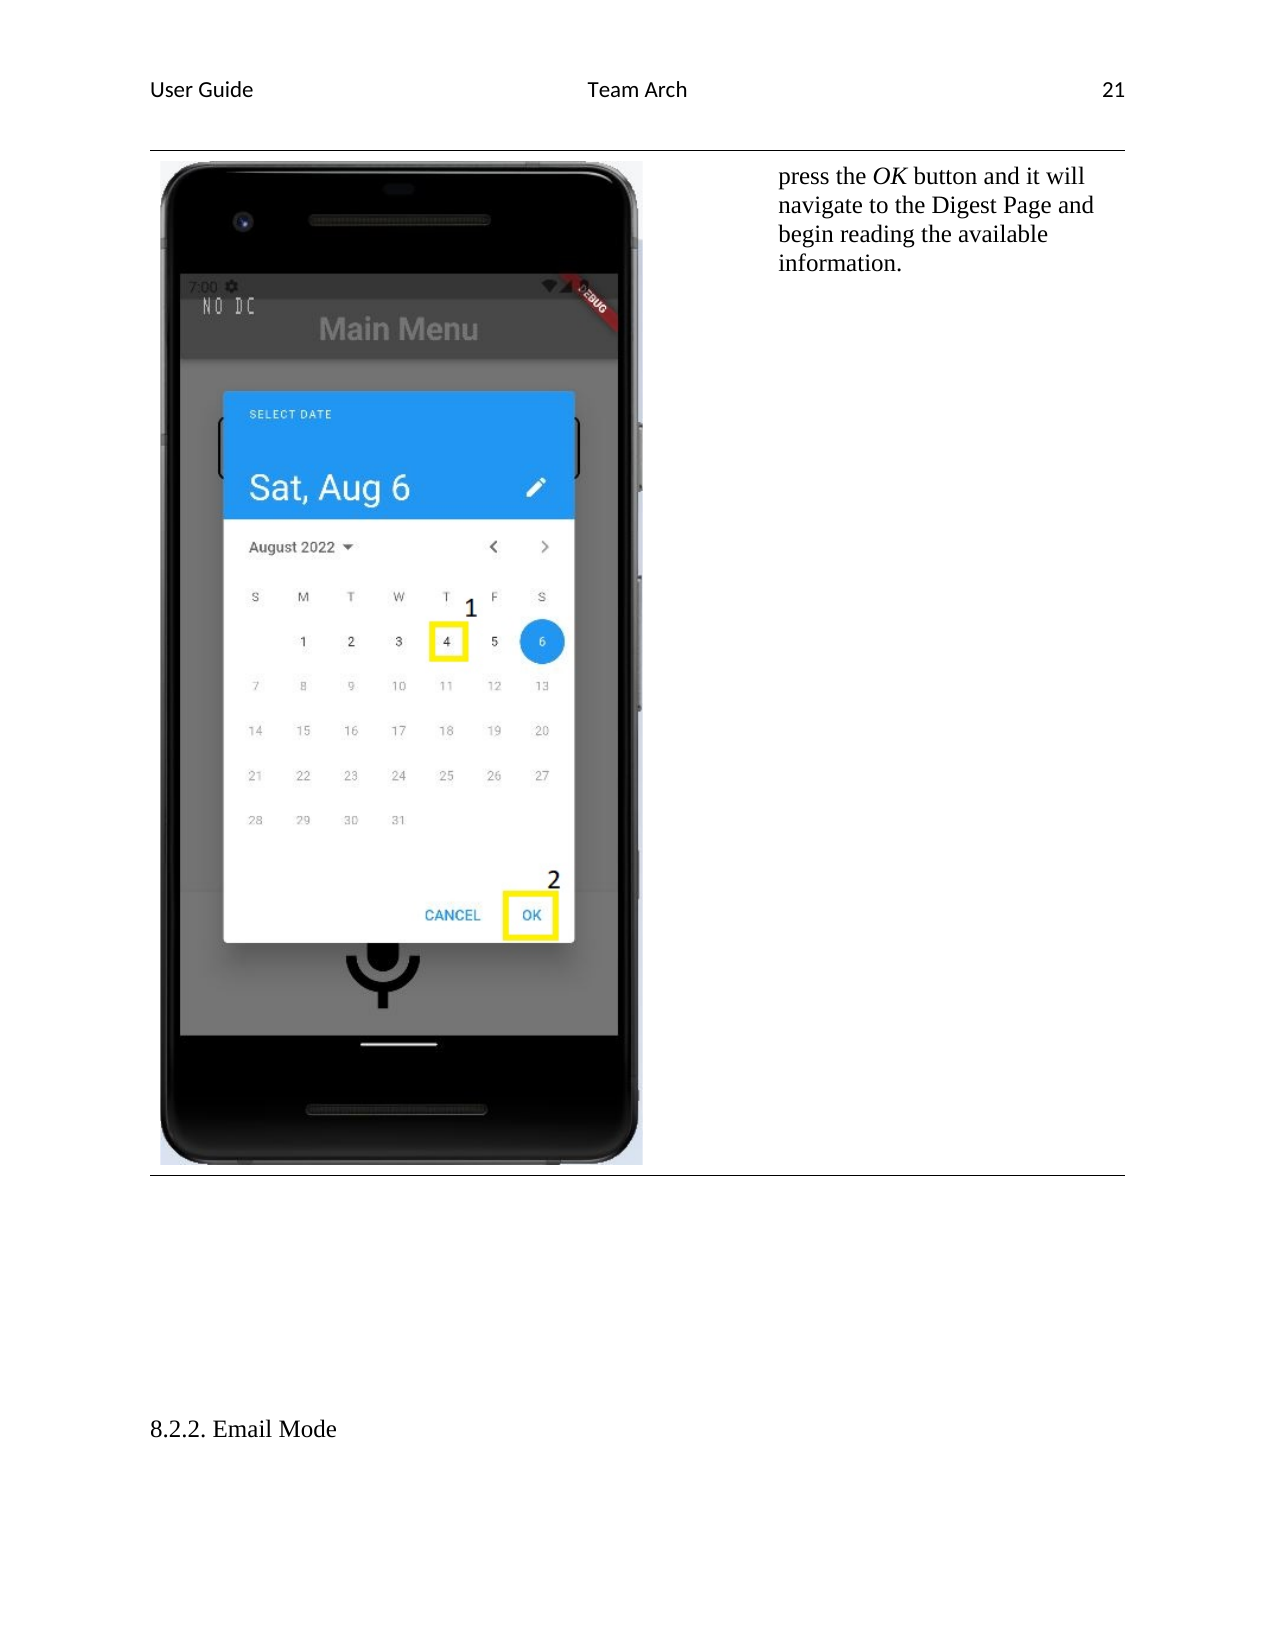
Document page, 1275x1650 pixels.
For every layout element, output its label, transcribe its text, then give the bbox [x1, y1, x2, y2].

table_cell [150, 151, 693, 1175]
subtitle 8.2.2. Email Mode [150, 1414, 1125, 1443]
picture [160, 161, 643, 1165]
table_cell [693, 151, 1125, 1175]
